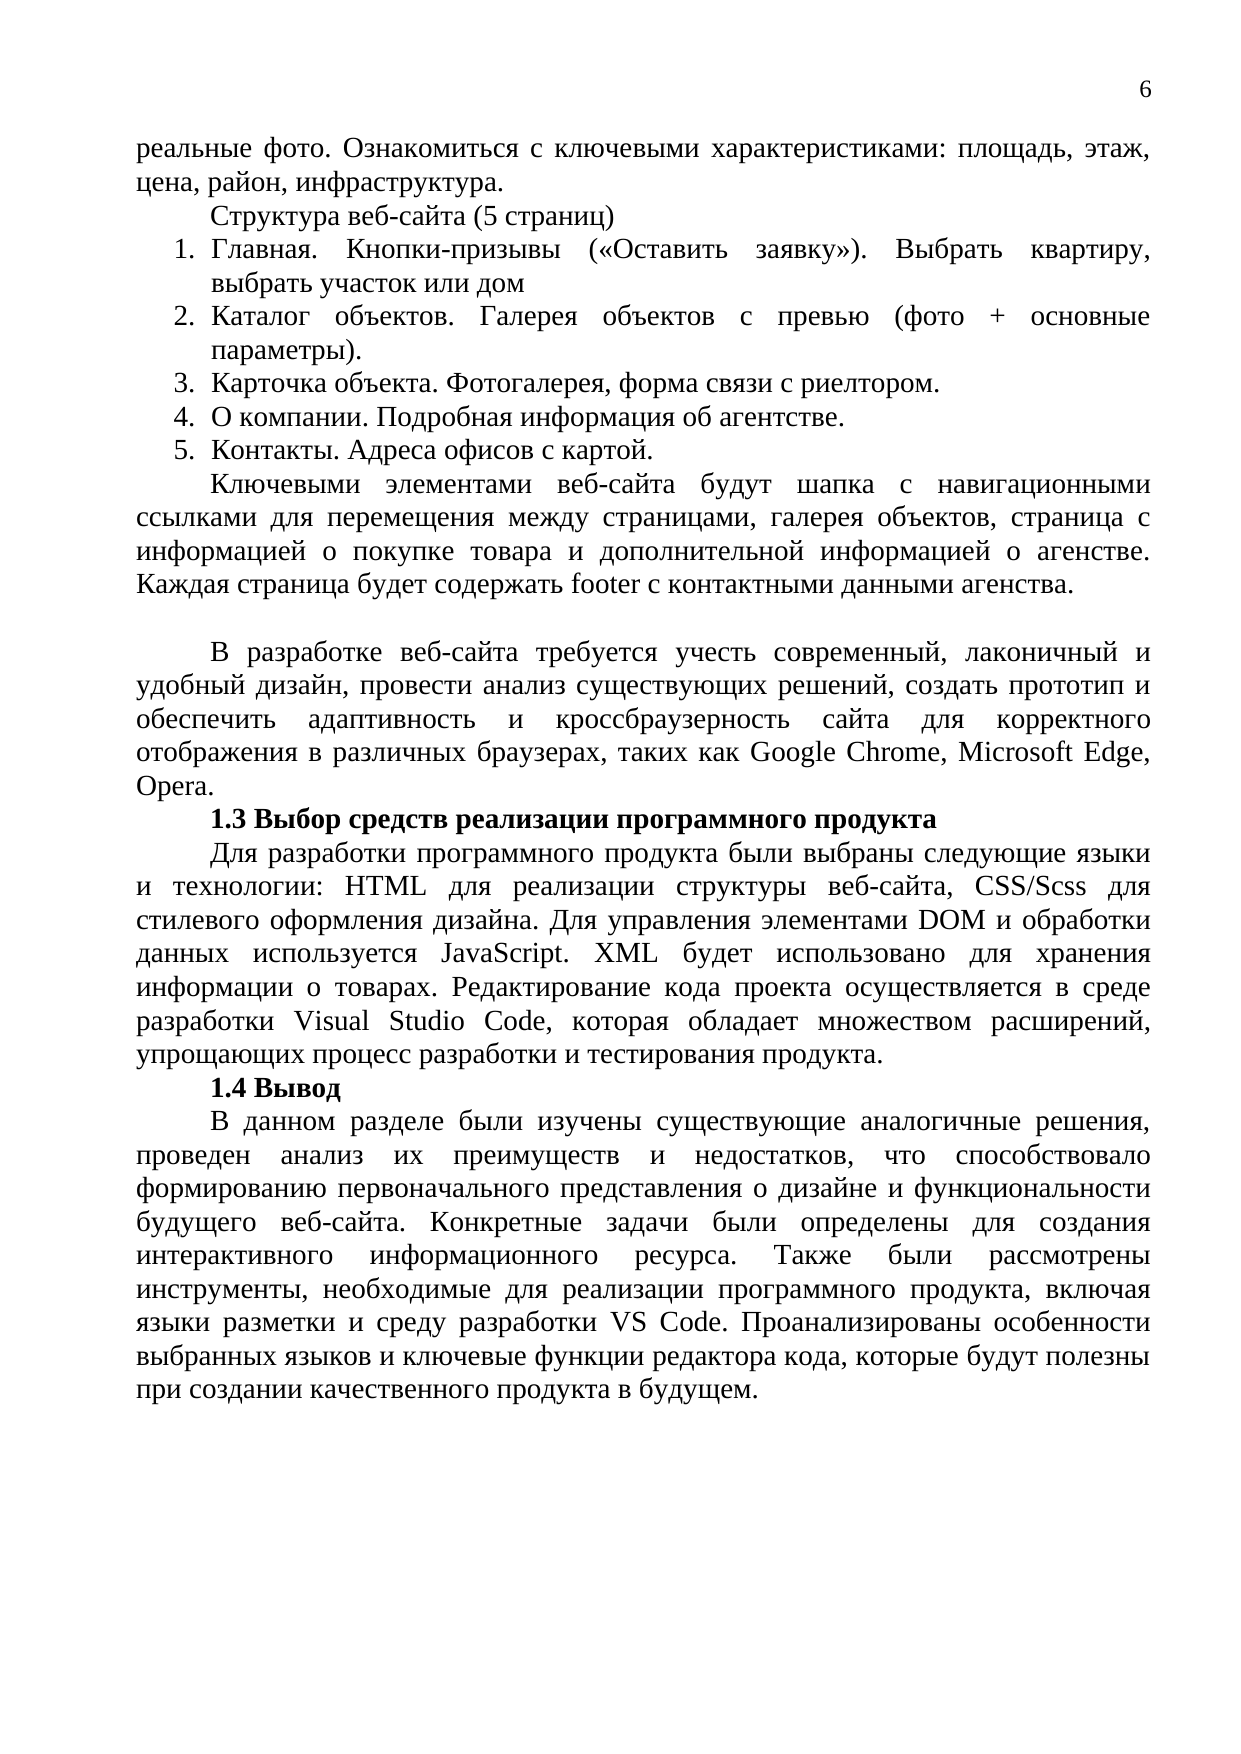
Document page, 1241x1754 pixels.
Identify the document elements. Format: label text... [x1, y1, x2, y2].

list Карточка объекта. Фотогалерея, форма связи с риелтором. [173, 365, 1152, 399]
text В данном разделе были изучены существующие аналогичные решения, проведен анализ их преимуществ и недостатков, что способствовало формированию первоначального представления о дизайне и функциональности будущего веб-сайта. Конкретные задачи были определены для создания интерактивного информационного ресурса. Также были рассмотрены инструменты, необходимые для реализации программного продукта, включая языки разметки и среду разработки VS Code. Проанализированы особенности выбранных языков и ключевые функции редактора кода, которые будут полезны при создании качественного продукта в будущем. [136, 1103, 1152, 1405]
subtitle 1.4 Вывод [136, 1070, 1152, 1103]
list Главная. Кнопки-призывы («Оставить заявку»). Выбрать квартиру, выбрать участок или дом [173, 231, 1152, 298]
text Для разработки программного продукта были выбраны следующие языки и технологии: HTML для реализации структуры веб-сайта, CSS/Scss для стилевого оформления дизайна. Для управления элементами DOM и обработки данных используется JavaScript. XML будет использовано для хранения информации о товарах. Редактирование кода проекта осуществляется в среде разработки Visual Studio Code, которая обладает множеством расширений, упрощающих процесс разработки и тестирования продукта. [136, 835, 1152, 1070]
subtitle 1.3 Выбор средств реализации программного продукта [136, 801, 1152, 835]
text Структура веб-сайта (5 страниц) [136, 198, 1152, 231]
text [136, 131, 1152, 198]
list О компании. Подробная информация об агентстве. [173, 399, 1152, 432]
list Каталог объектов. Галерея объектов с превью (фото + основные параметры). [173, 298, 1152, 365]
list Контакты. Адреса офисов с картой. [173, 432, 1152, 466]
text Ключевыми элементами веб-сайта будут шапка с навигационными ссылками для перемещения между страницами, галерея объектов, страница с информацией о покупке товара и дополнительной информацией о агенстве. Каждая страница будет содержать footer с контактными данными агенства. [136, 466, 1152, 600]
text В разработке веб-сайта требуется учесть современный, лаконичный и удобный дизайн, провести анализ существующих решений, создать прототип и обеспечить адаптивность и кроссбраузерность сайта для корректного отображения в различных браузерах, таких как Google Chrome, Microsoft Edge, Opera. [136, 634, 1152, 801]
